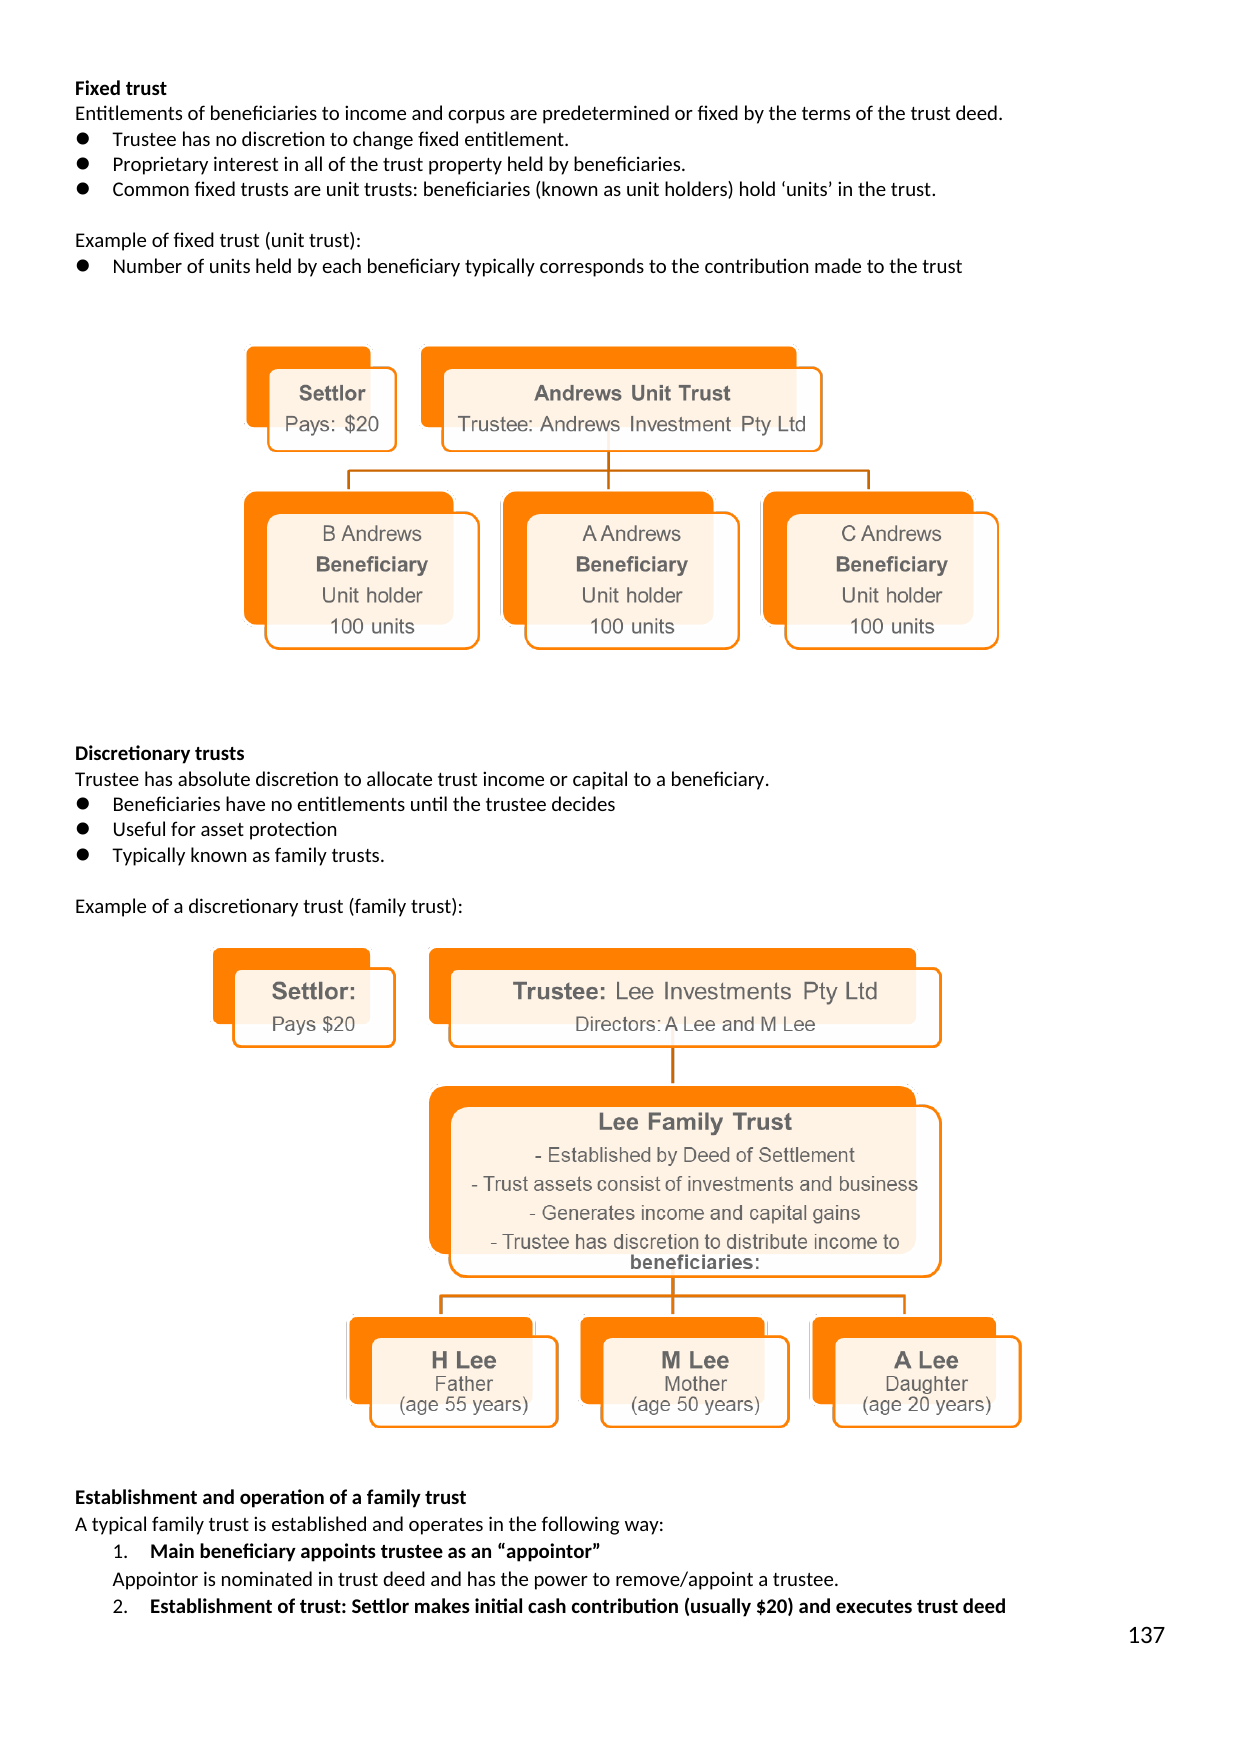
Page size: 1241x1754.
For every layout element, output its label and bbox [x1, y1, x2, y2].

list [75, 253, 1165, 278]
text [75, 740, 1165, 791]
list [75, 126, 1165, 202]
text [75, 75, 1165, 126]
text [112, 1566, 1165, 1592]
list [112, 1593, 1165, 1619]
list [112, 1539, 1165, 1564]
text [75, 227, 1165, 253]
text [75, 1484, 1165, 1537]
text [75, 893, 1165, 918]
picture [241, 303, 999, 690]
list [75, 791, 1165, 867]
picture [191, 945, 1049, 1428]
